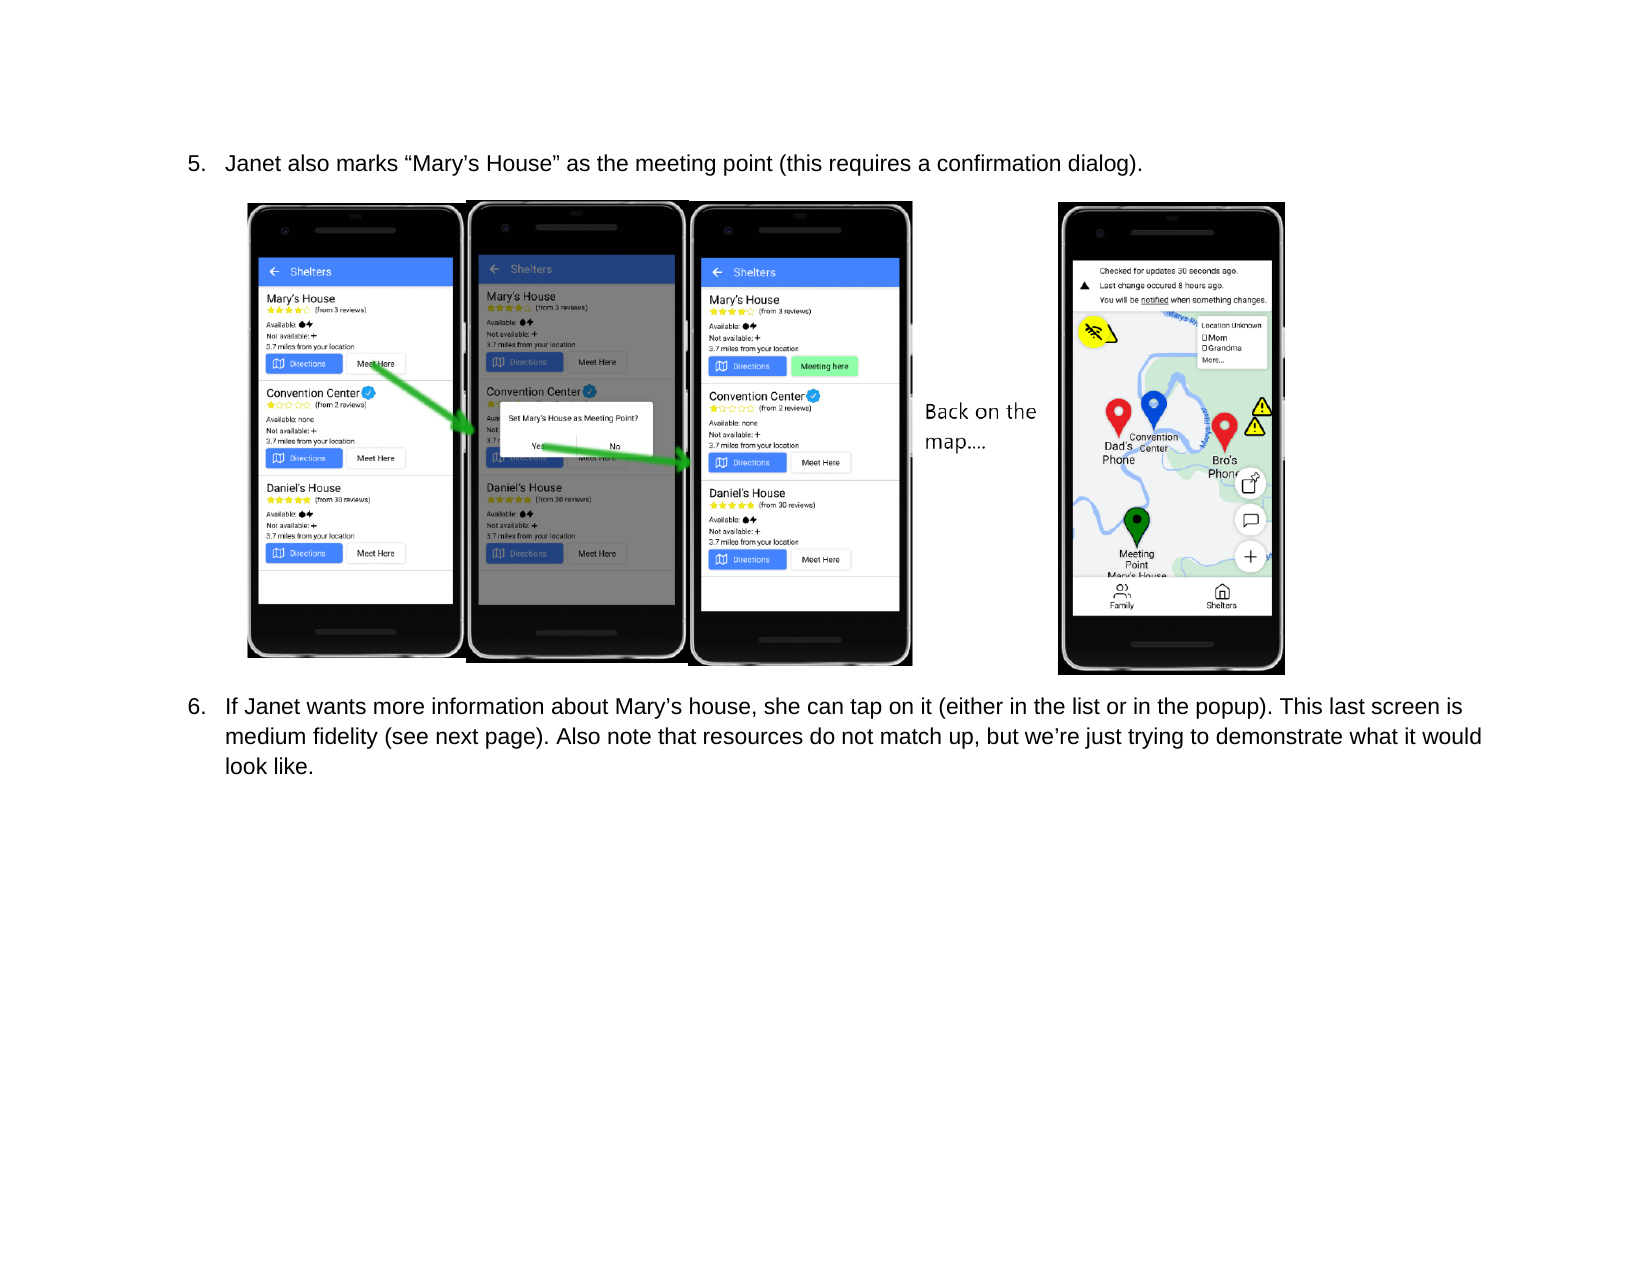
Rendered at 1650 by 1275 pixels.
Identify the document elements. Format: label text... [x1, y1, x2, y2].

list If Janet wants more information about Mary’s house, she can tap on it (either in the list or in the popup). This last screen is medium fidelity (see next page). Also note that resources do not match up, but we’re just trying to demonstrate what it would look like. [187, 693, 1500, 780]
picture [225, 180, 1304, 689]
